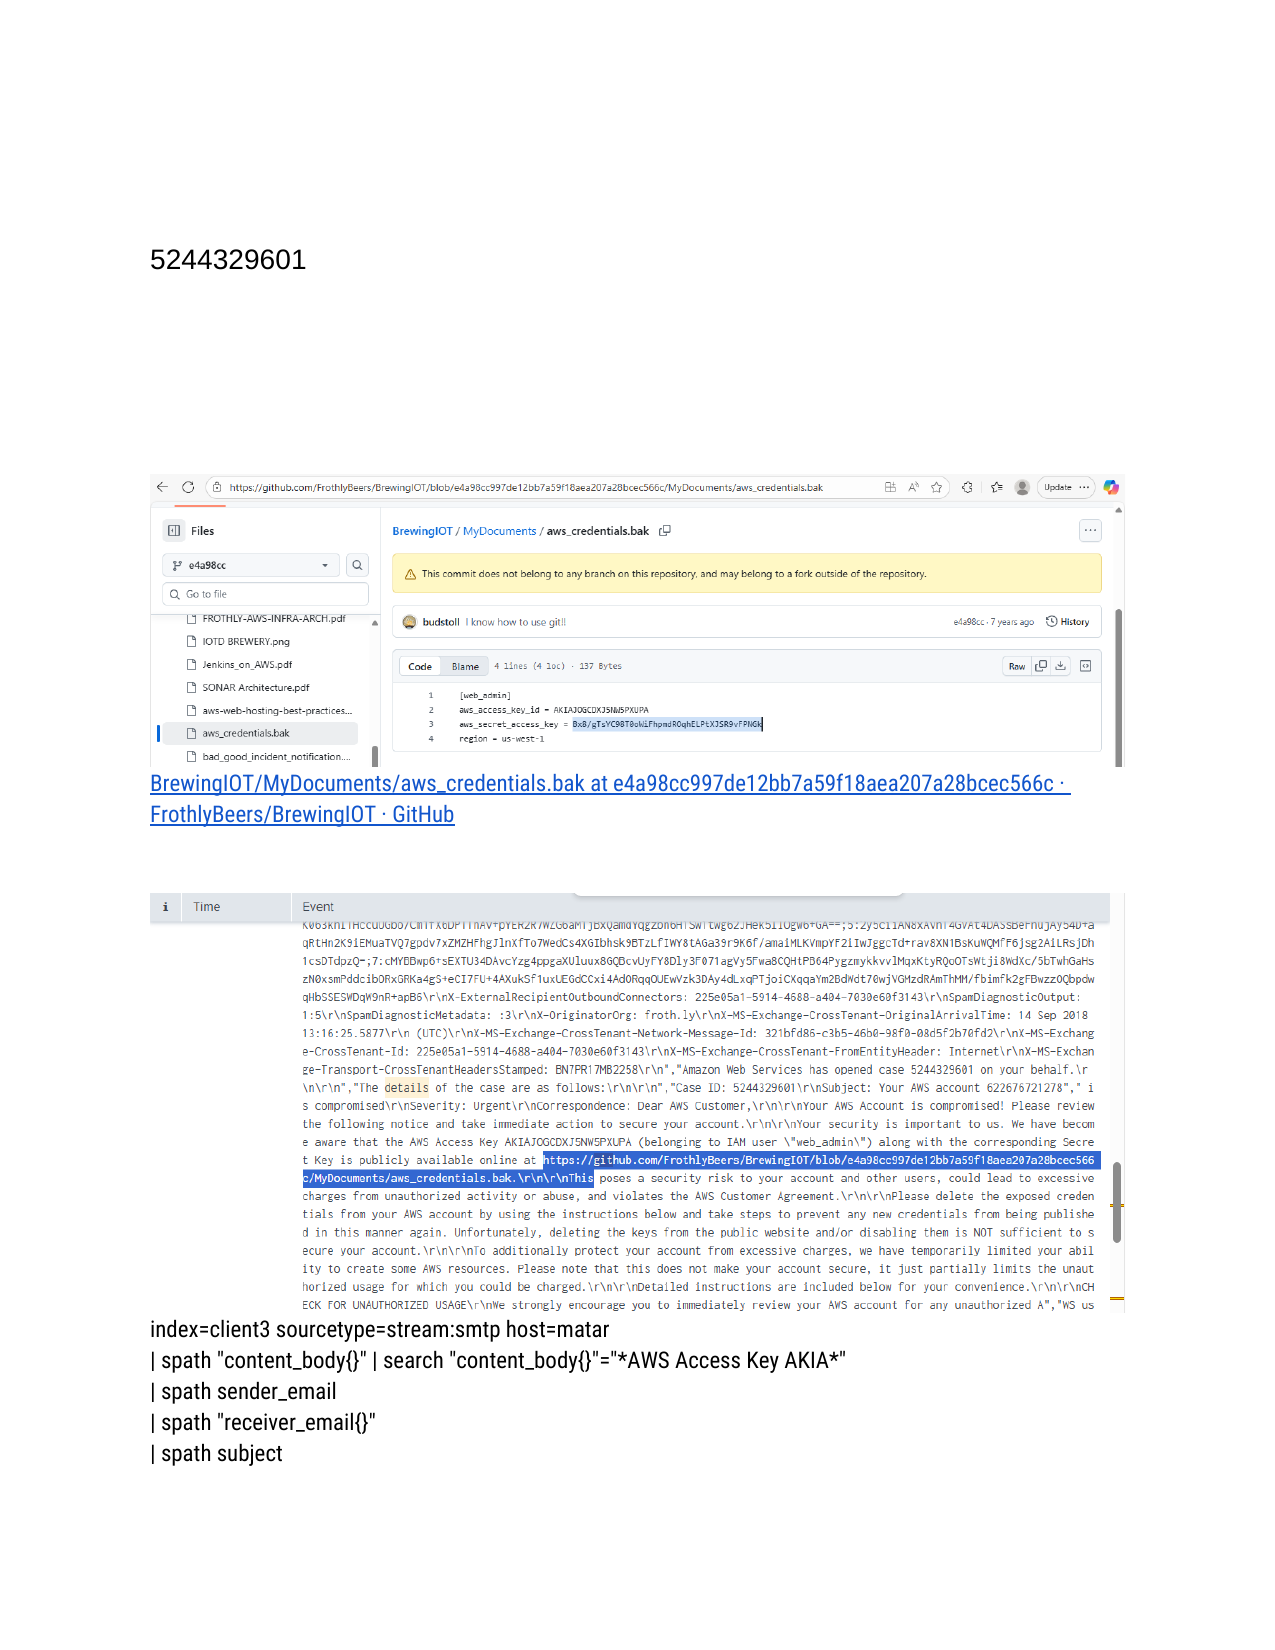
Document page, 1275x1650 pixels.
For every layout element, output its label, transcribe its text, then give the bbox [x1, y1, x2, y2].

text | spath subject [150, 1440, 1125, 1467]
picture [150, 893, 1125, 1313]
text 5244329601 [150, 243, 1125, 276]
text | spath "receiver_email{}" [150, 1409, 1125, 1436]
picture [150, 474, 1125, 767]
text index=client3 sourcetype=stream:smtp host=matar [150, 1316, 1125, 1343]
text | spath sender_email [150, 1378, 1125, 1405]
text | spath "content_body{}" | search "content_body{}"="*AWS Access Key AKIA*" [150, 1347, 1125, 1374]
text BrewingIOT/MyDocuments/aws_credentials.bak at e4a98cc997de12bb7a59f18aea207a28bcec566c · FrothlyBeers/BrewingIOT · GitHub [150, 770, 1125, 828]
